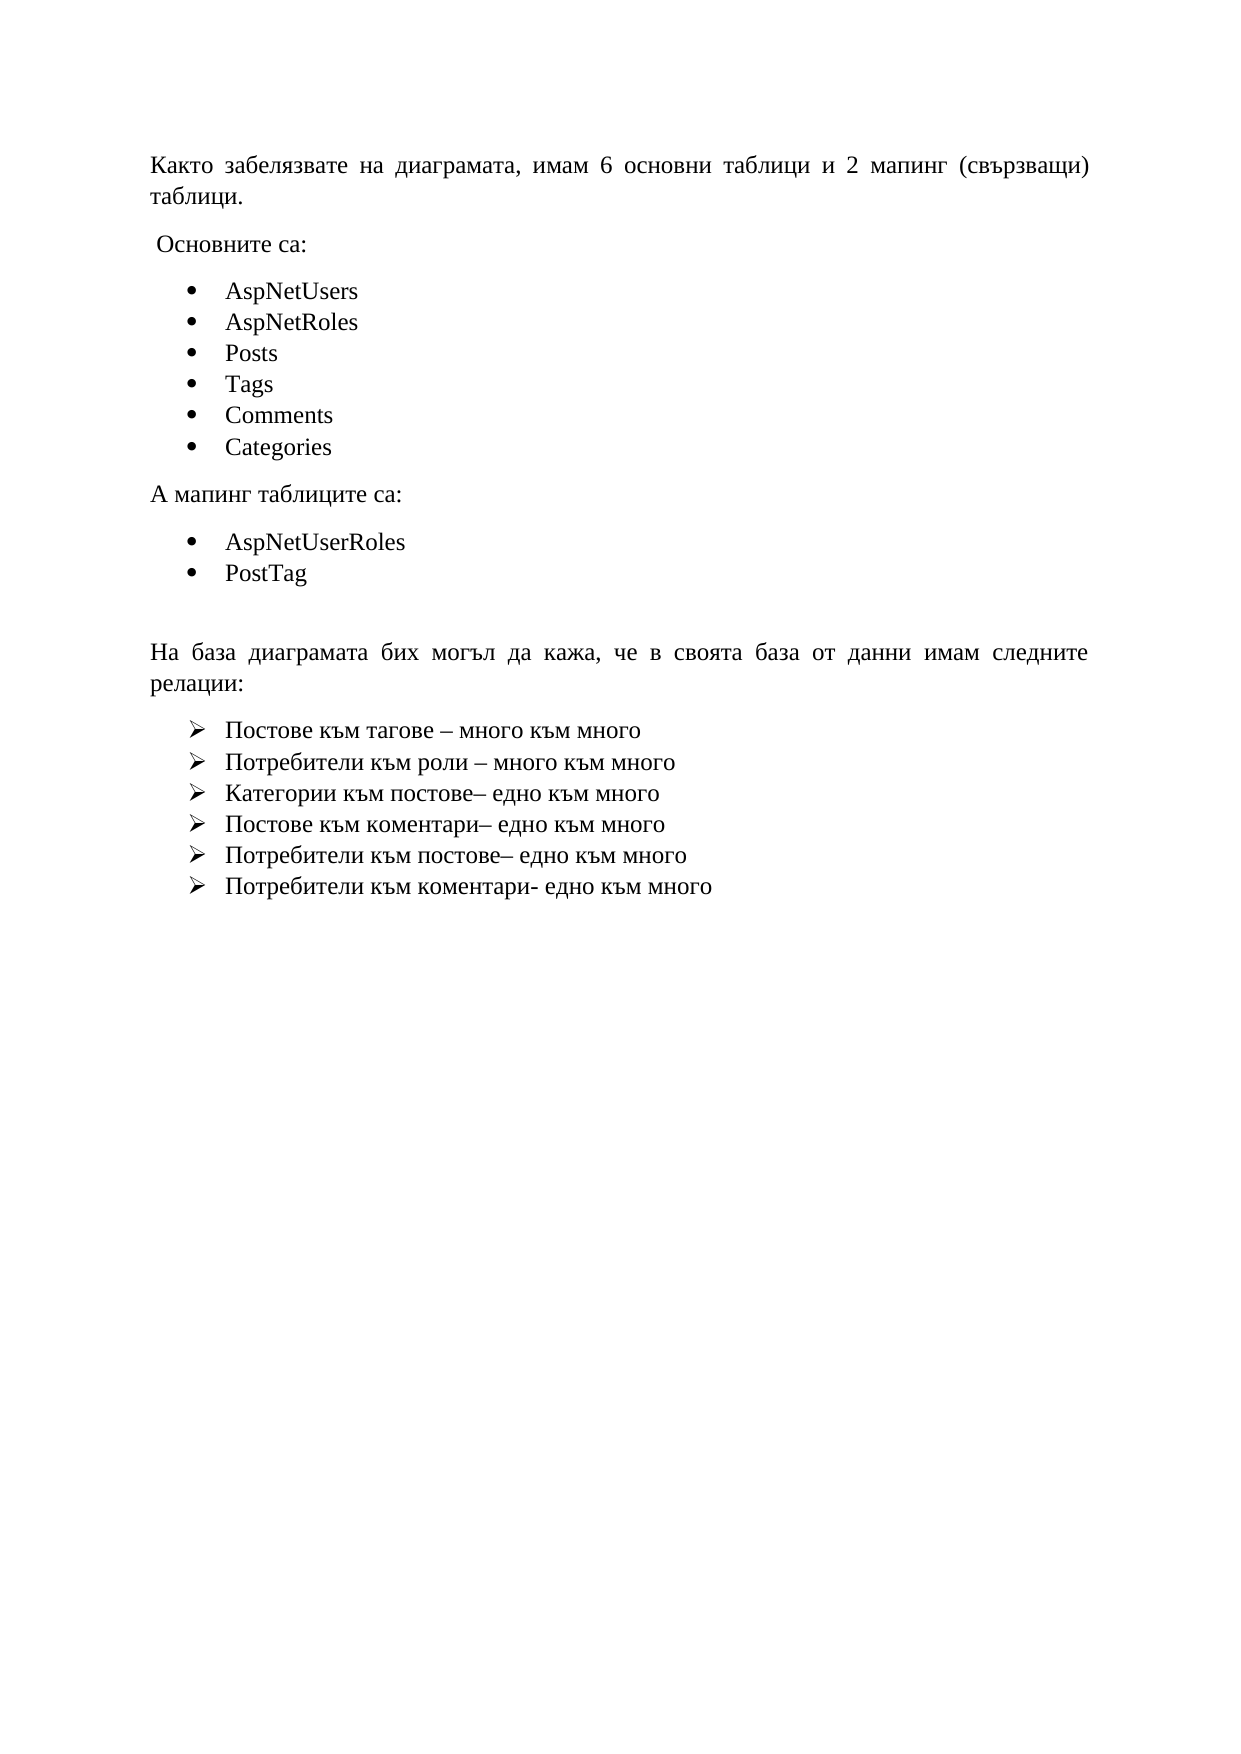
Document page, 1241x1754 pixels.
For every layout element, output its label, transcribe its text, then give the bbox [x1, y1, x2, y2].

list Постове към коментари– едно към много [187, 809, 1090, 837]
list Потребители към постове– едно към много [187, 840, 1090, 868]
list Tags [187, 369, 1090, 398]
list AspNetUserRoles [187, 527, 1090, 556]
list AspNetUsers [187, 276, 1090, 305]
text Както забелязвате на диаграмата, имам 6 основни таблици и 2 мапинг (свързващи) таблици. [150, 150, 1090, 210]
text На база диаграмата бих могъл да кажа, че в своята база от данни имам следните релации: [150, 637, 1090, 697]
list Categories [187, 432, 1090, 460]
list Потребители към роли – много към много [187, 747, 1090, 775]
list PostTag [187, 558, 1090, 587]
list Потребители към коментари- едно към много [187, 871, 1090, 899]
text А мапинг таблиците са: [150, 479, 1090, 508]
list Comments [187, 401, 1090, 429]
text Основните са: [150, 229, 1090, 257]
list Категории към постове– едно към много [187, 778, 1090, 806]
list AspNetRoles [187, 307, 1090, 336]
list Постове към тагове – много към много [187, 716, 1090, 744]
list Posts [187, 338, 1090, 367]
